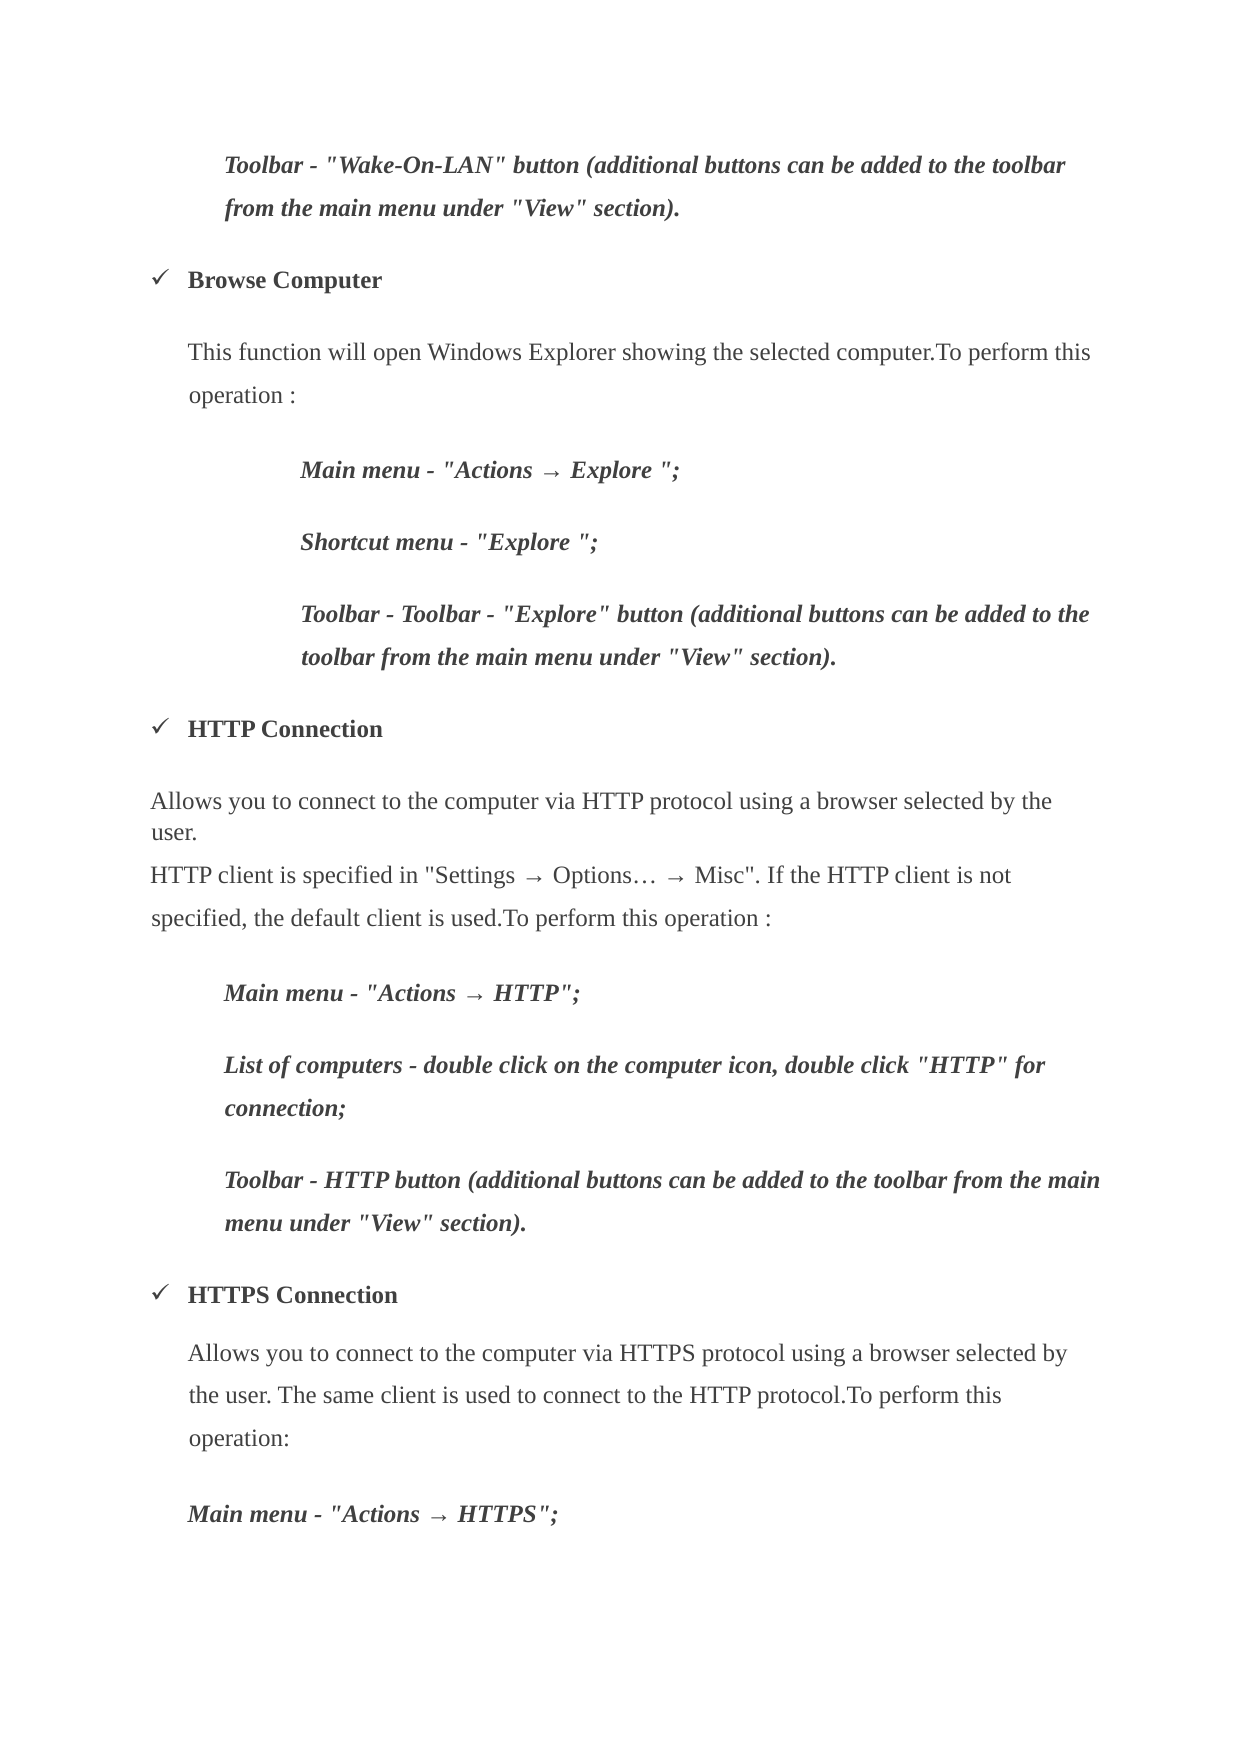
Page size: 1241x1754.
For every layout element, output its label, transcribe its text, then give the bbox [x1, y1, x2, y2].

text Toolbar - HTTP button (additional buttons can be added to the toolbar from the main menu under "View" section). [223, 1165, 1106, 1237]
list HTTPS Connection [150, 1280, 1192, 1309]
text Allows you to connect to the computer via HTTPS protocol using a browser selected by the user. The same client is used to connect to the HTTP protocol.To perform this operation: [187, 1338, 1092, 1452]
text Shortcut menu - "Explore "; [300, 527, 1106, 556]
list Browse Computer [150, 265, 1192, 294]
text Main menu - "Actions → Explore "; [300, 456, 1106, 484]
list HTTP Connection [150, 714, 1192, 743]
text Toolbar - "Wake-On-LAN" button (additional buttons can be added to the toolbar from the main menu under "View" section). [223, 150, 1106, 222]
text Main menu - "Actions → HTTP"; [223, 978, 1106, 1007]
text List of computers - double click on the computer icon, double click "HTTP" for connection; [223, 1050, 1106, 1122]
text Allows you to connect to the computer via HTTP protocol using a browser selected by the user. [150, 786, 1092, 846]
text HTTP client is specified in "Settings → Options… → Misc". If the HTTP client is not specified, the default client is used.To perform this operation : [150, 860, 1092, 931]
text This function will open Windows Explorer showing the selected computer.To perform this operation : [187, 337, 1092, 409]
text Main menu - "Actions → HTTPS"; [187, 1499, 1106, 1527]
text Toolbar - Toolbar - "Explore" button (additional buttons can be added to the toolbar from the main menu under "View" section). [300, 599, 1106, 671]
